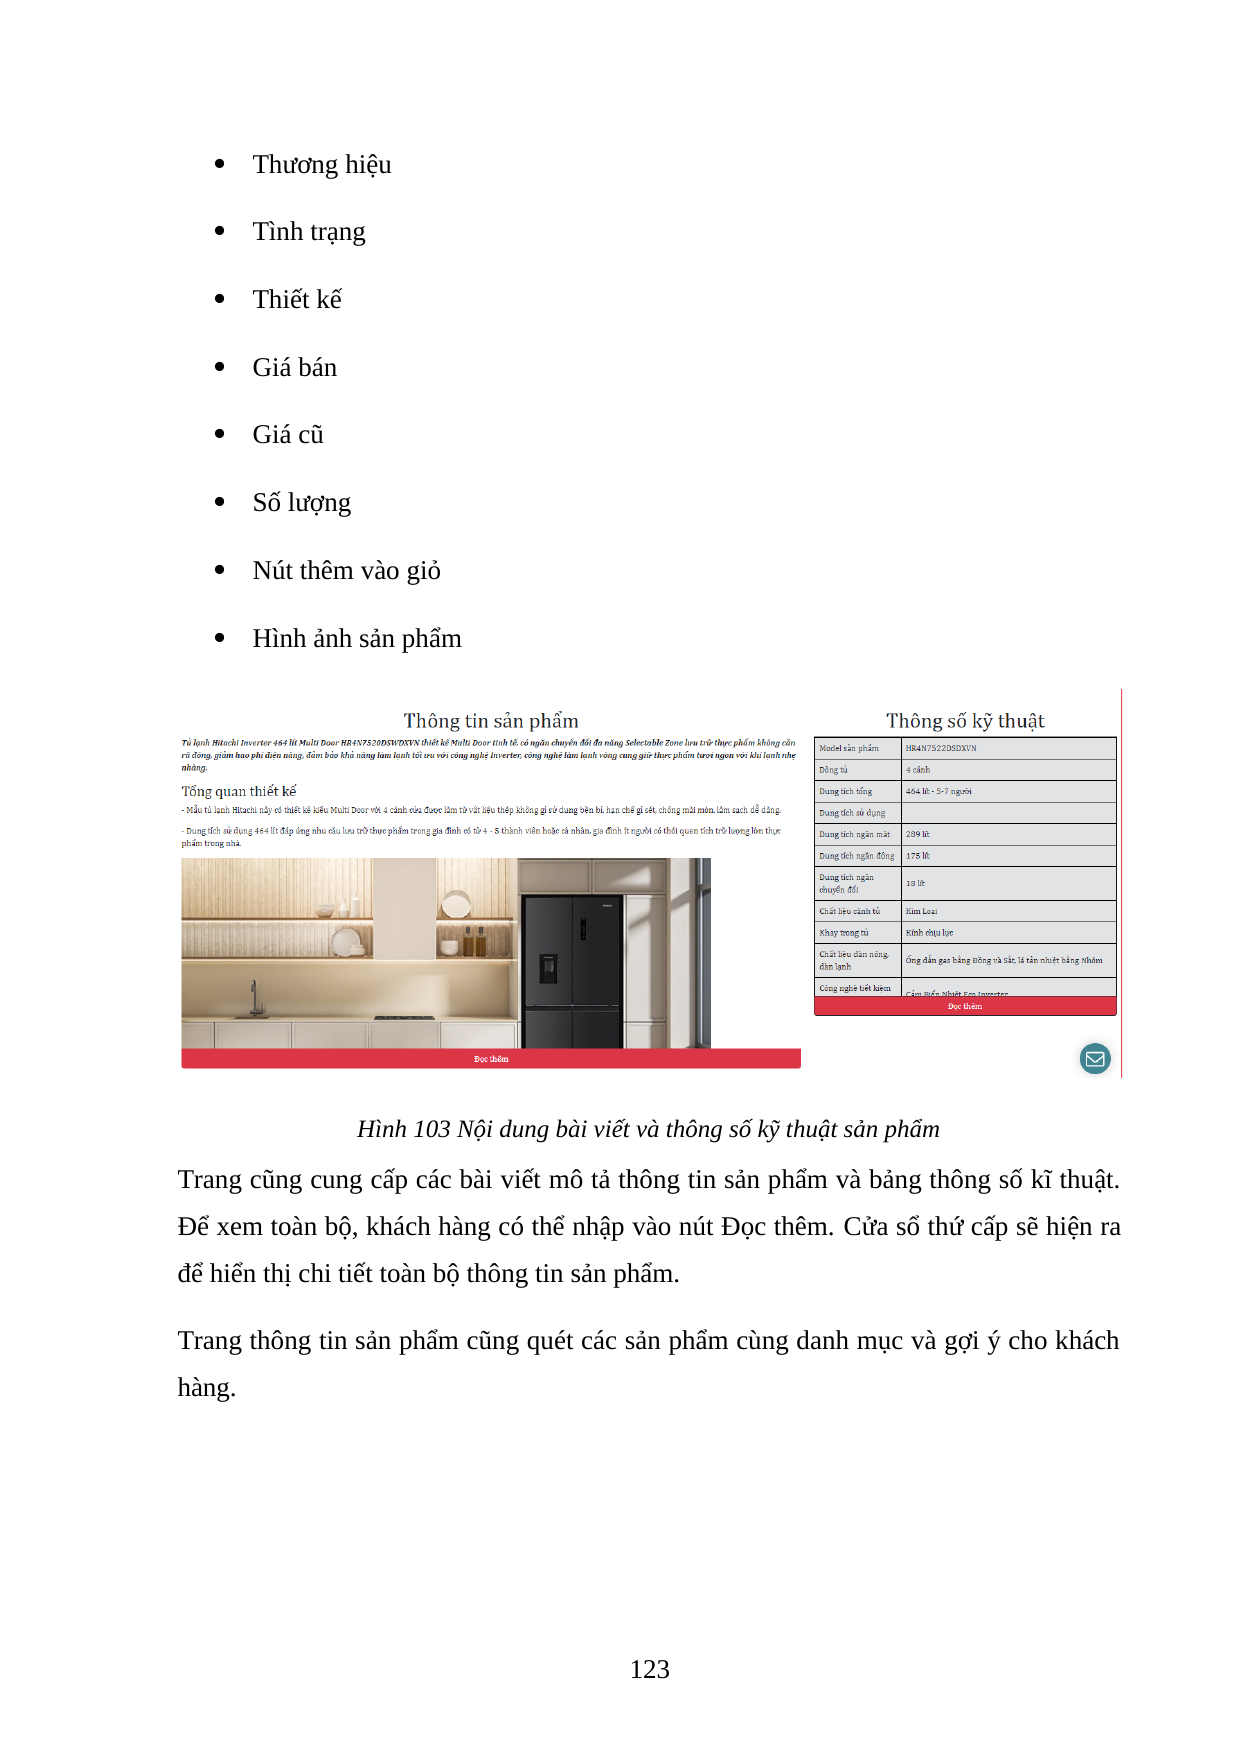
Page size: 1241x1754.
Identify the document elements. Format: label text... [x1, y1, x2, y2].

list Hình ảnh sản phẩm [215, 622, 1122, 653]
list Thiết kế [215, 283, 1122, 314]
picture [177, 689, 1123, 1078]
list Giá cũ [215, 418, 1122, 450]
text Trang cũng cung cấp các bài viết mô tả thông tin sản phẩm và bảng thông số kĩ thuật. Để xem toàn bộ, khách hàng có thể nhập vào nút Đọc thêm. Cửa sổ thứ cấp sẽ hiện ra để hiển thị chi tiết toàn bộ thông tin sản phẩm. [177, 1163, 1122, 1288]
list Số lượng [215, 486, 1122, 517]
list Giá bán [215, 351, 1122, 382]
list Nút thêm vào giỏ [215, 554, 1122, 585]
list Thương hiệu [215, 148, 1122, 179]
text Trang thông tin sản phẩm cũng quét các sản phẩm cùng danh mục và gợi ý cho khách hàng. [177, 1324, 1122, 1402]
list Tình trạng [215, 215, 1122, 247]
text Hình 103 Nội dung bài viết và thông số kỹ thuật sản phẩm [177, 1114, 1122, 1143]
